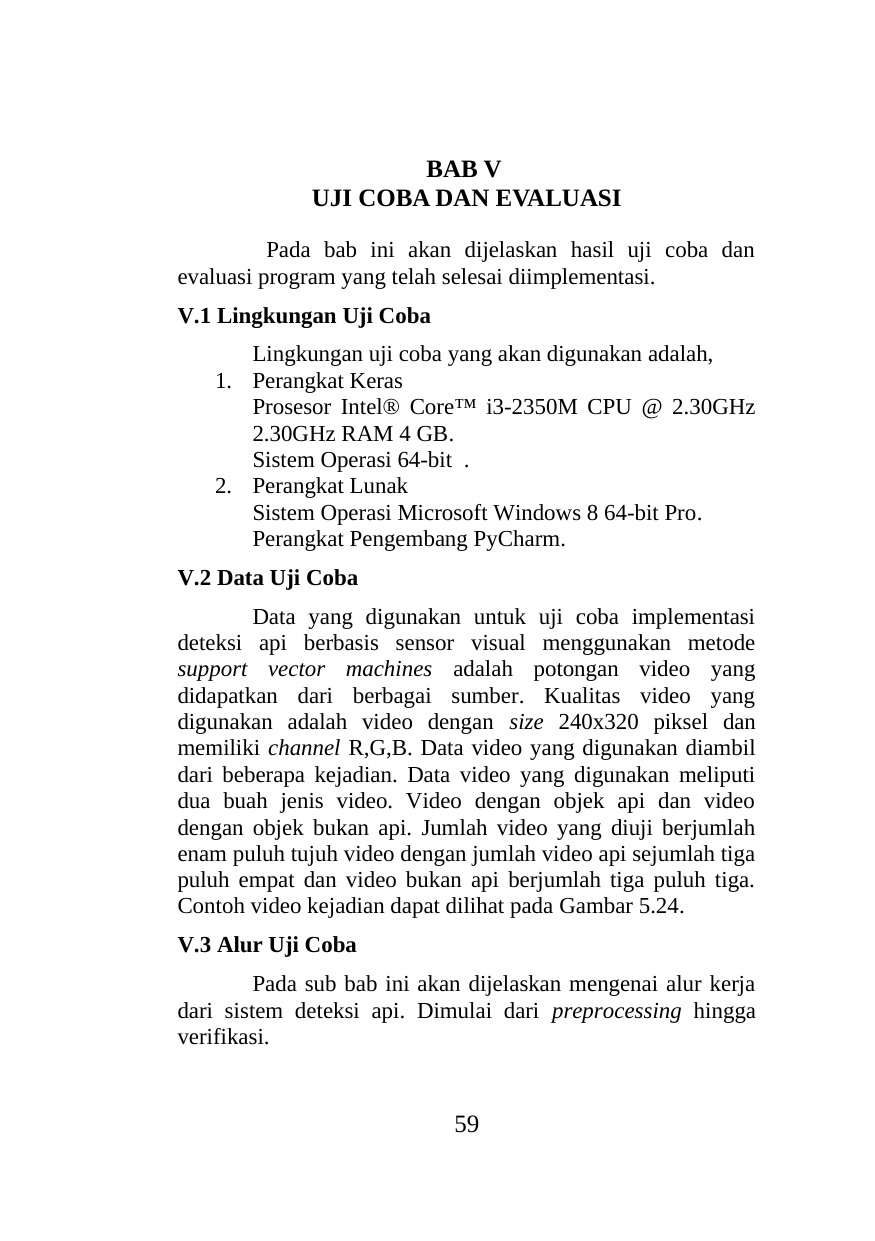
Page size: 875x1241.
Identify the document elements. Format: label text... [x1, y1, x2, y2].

list Perangkat Pengembang PyCharm. [252, 525, 756, 551]
list Sistem Operasi 64-bit . [252, 446, 756, 472]
subtitle Lingkungan Uji Coba [177, 302, 756, 328]
subtitle UJI COBA DAN EVALUASI [177, 154, 756, 211]
list Prosesor Intel® Core™ i3-2350M CPU @ 2.30GHz 2.30GHz RAM 4 GB. [252, 393, 756, 446]
subtitle Alur Uji Coba [177, 931, 756, 958]
list Perangkat Lunak [215, 472, 756, 499]
list Sistem Operasi Microsoft Windows 8 64-bit Pro. [252, 499, 756, 525]
text Pada sub bab ini akan dijelaskan mengenai alur kerja dari sistem deteksi api. Dimulai dari preprocessing hingga verifikasi. [177, 970, 756, 1049]
text Pada bab ini akan dijelaskan hasil uji coba dan evaluasi program yang telah selesai diimplementasi. [177, 236, 756, 289]
list Perangkat Keras [215, 367, 756, 393]
subtitle Data Uji Coba [177, 564, 756, 590]
text Lingkungan uji coba yang akan digunakan adalah, [177, 341, 756, 367]
